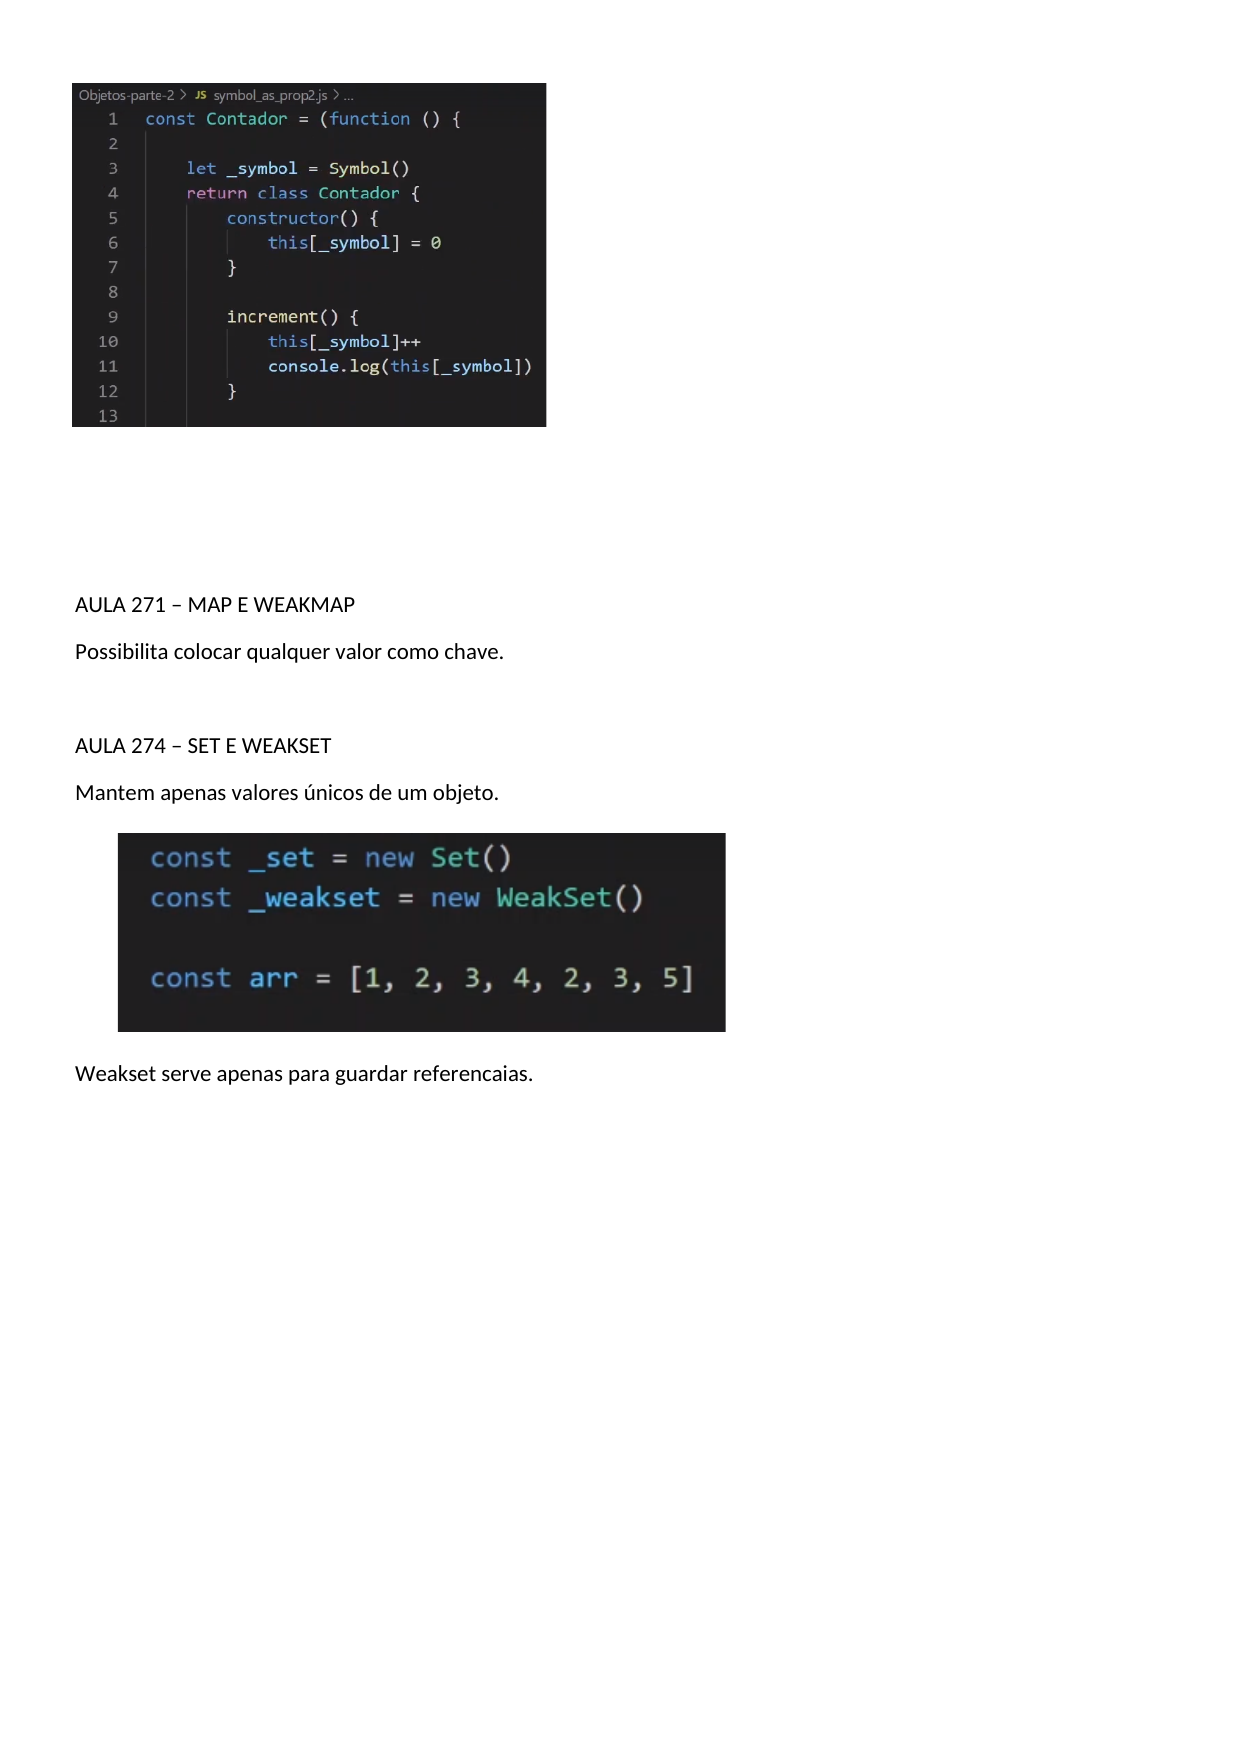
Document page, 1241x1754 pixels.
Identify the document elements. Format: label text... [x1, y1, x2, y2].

text AULA 271 – MAP E WEAKMAP [75, 591, 1165, 619]
text Weakset serve apenas para guardar referencaias. [75, 1059, 1165, 1087]
text Mantem apenas valores únicos de um objeto. [75, 778, 1165, 806]
text Possibilita colocar qualquer valor como chave. [75, 637, 1165, 666]
text AULA 274 – SET E WEAKSET [75, 731, 1165, 759]
picture [117, 833, 726, 1032]
picture [72, 83, 547, 427]
